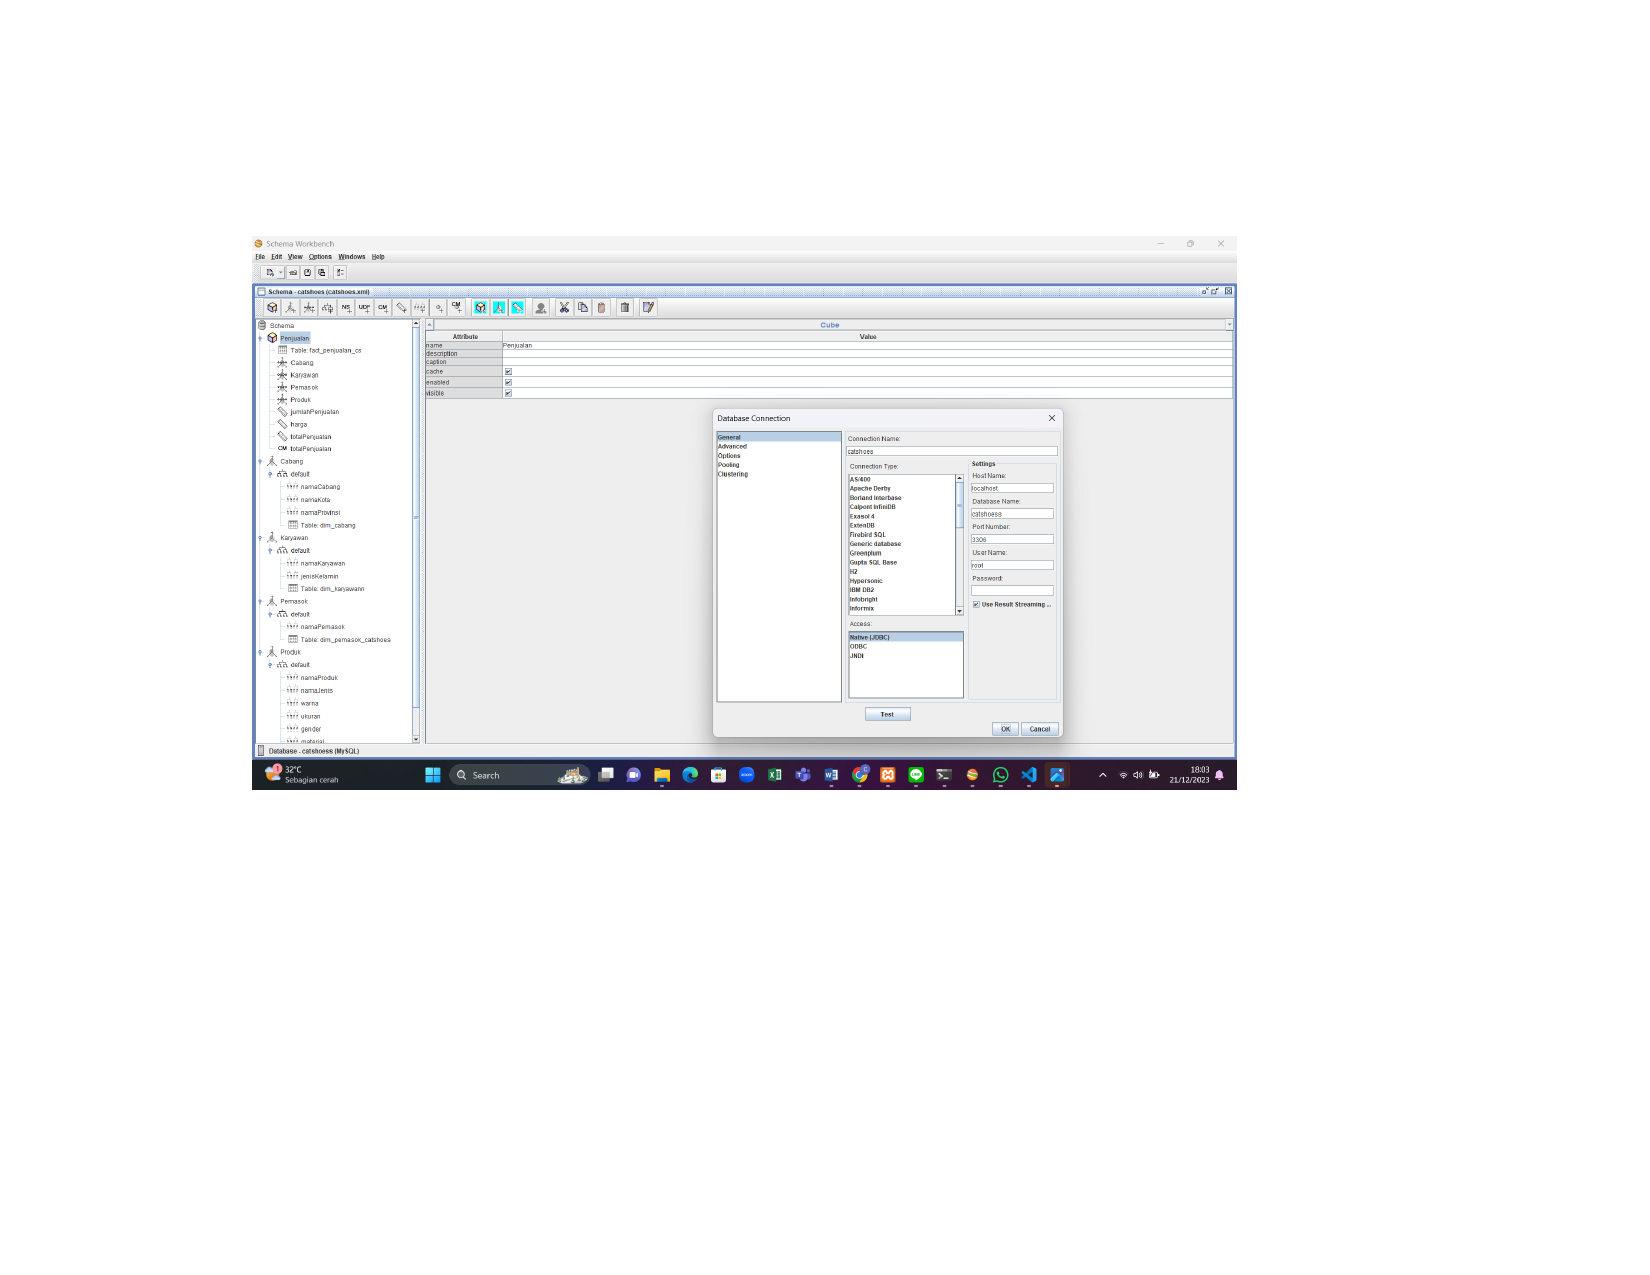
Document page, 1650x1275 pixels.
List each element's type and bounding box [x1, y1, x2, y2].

picture [252, 236, 1237, 790]
